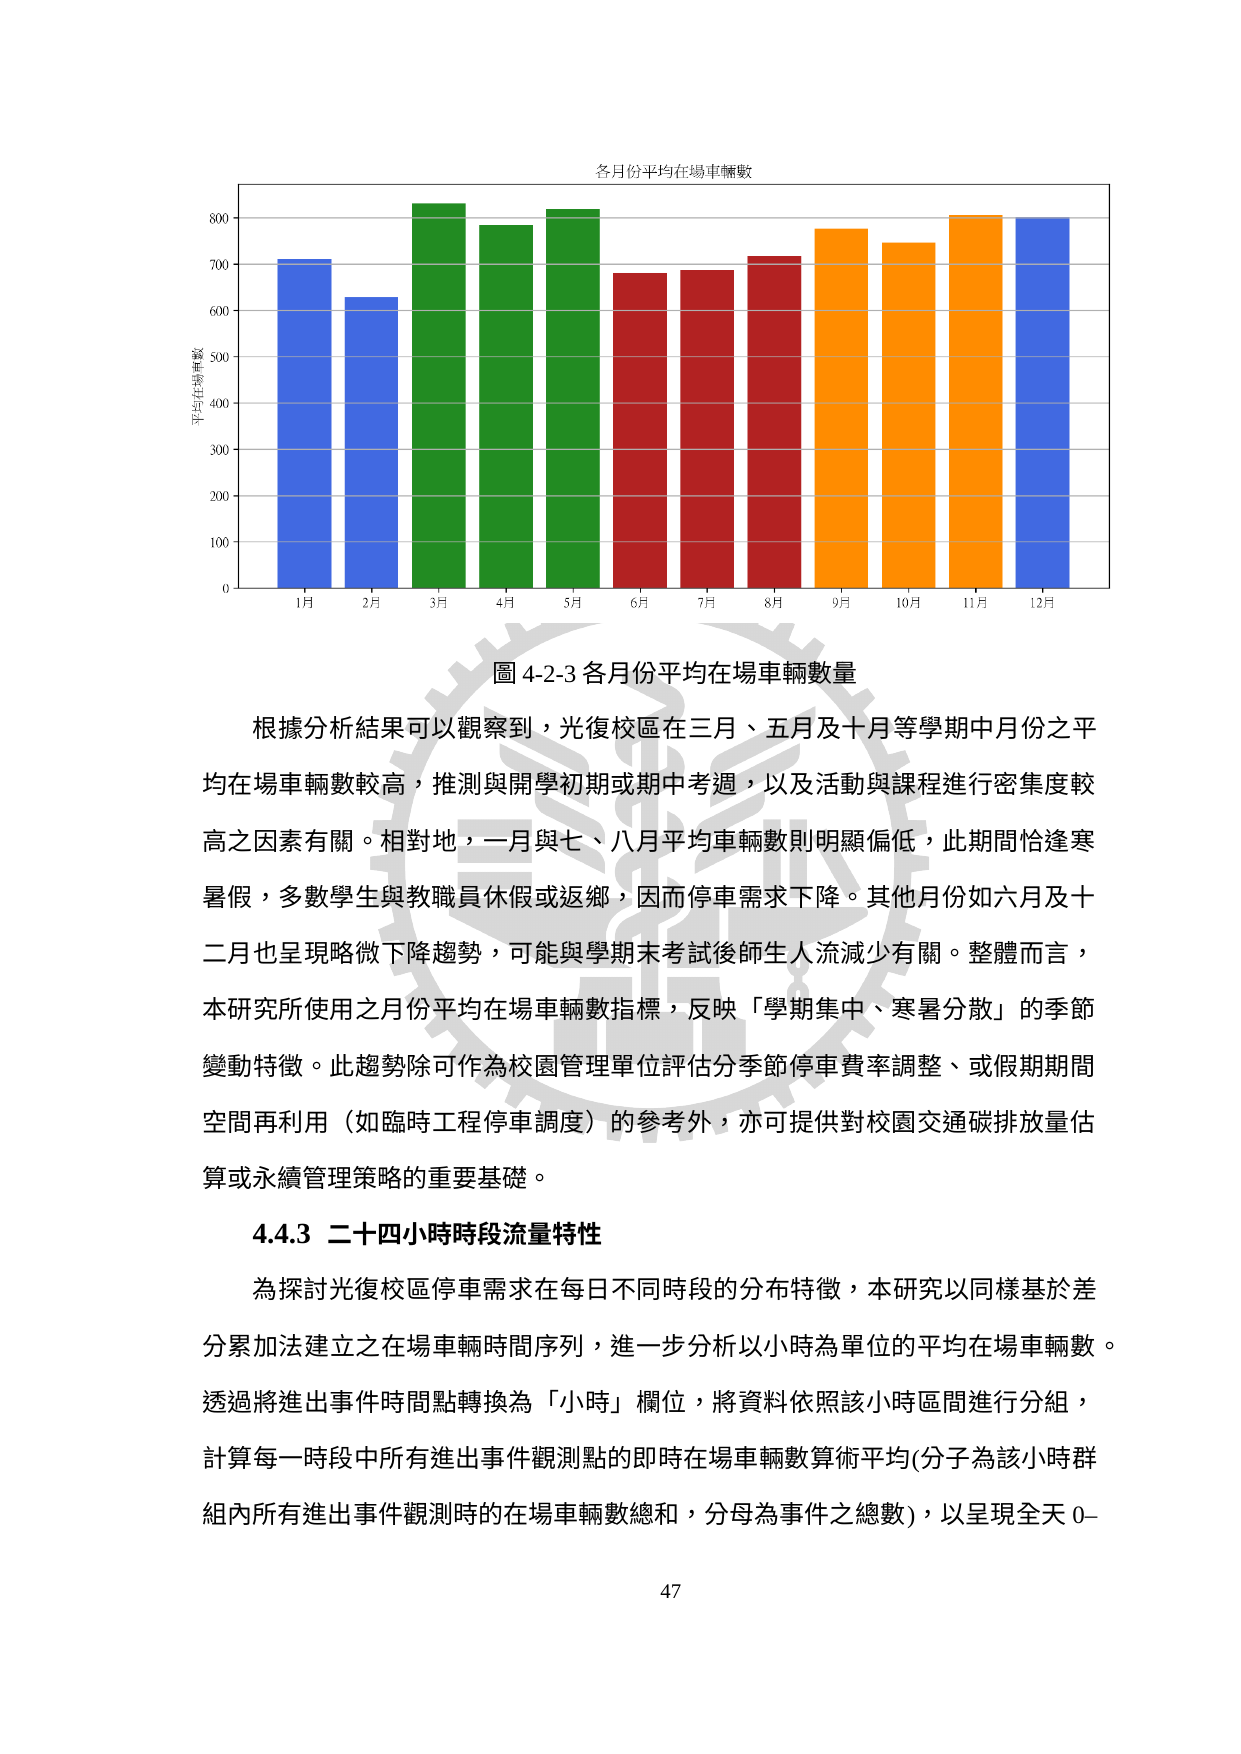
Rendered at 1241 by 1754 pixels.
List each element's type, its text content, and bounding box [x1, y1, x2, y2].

text 根據分析結果可以觀察到，光復校區在三月、五月及十月等學期中月份之平均在場車輛數較高，推測與開學初期或期中考週，以及活動與課程進行密集度較高之因素有關。相對地，一月與七、八月平均車輛數則明顯偏低，此期間恰逢寒暑假，多數學生與教職員休假或返鄉，因而停車需求下降。其他月份如六月及十二月也呈現略微下降趨勢，可能與學期末考試後師生人流減少有關。整體而言，本研究所使用之月份平均在場車輛數指標，反映「學期集中、寒暑分散」的季節變動特徵。此趨勢除可作為校園管理單位評估分季節停車費率調整、或假期期間空間再利用（如臨時工程停車調度）的參考外，亦可提供對校園交通碳排放量估算或永續管理策略的重要基礎。 [202, 708, 1097, 1196]
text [202, 1269, 1097, 1532]
subtitle 二十四小時時段流量特性 [202, 1214, 1097, 1251]
text 圖4-2-3 各月份平均在場車輛數量 [202, 652, 1097, 690]
picture [177, 150, 1123, 623]
